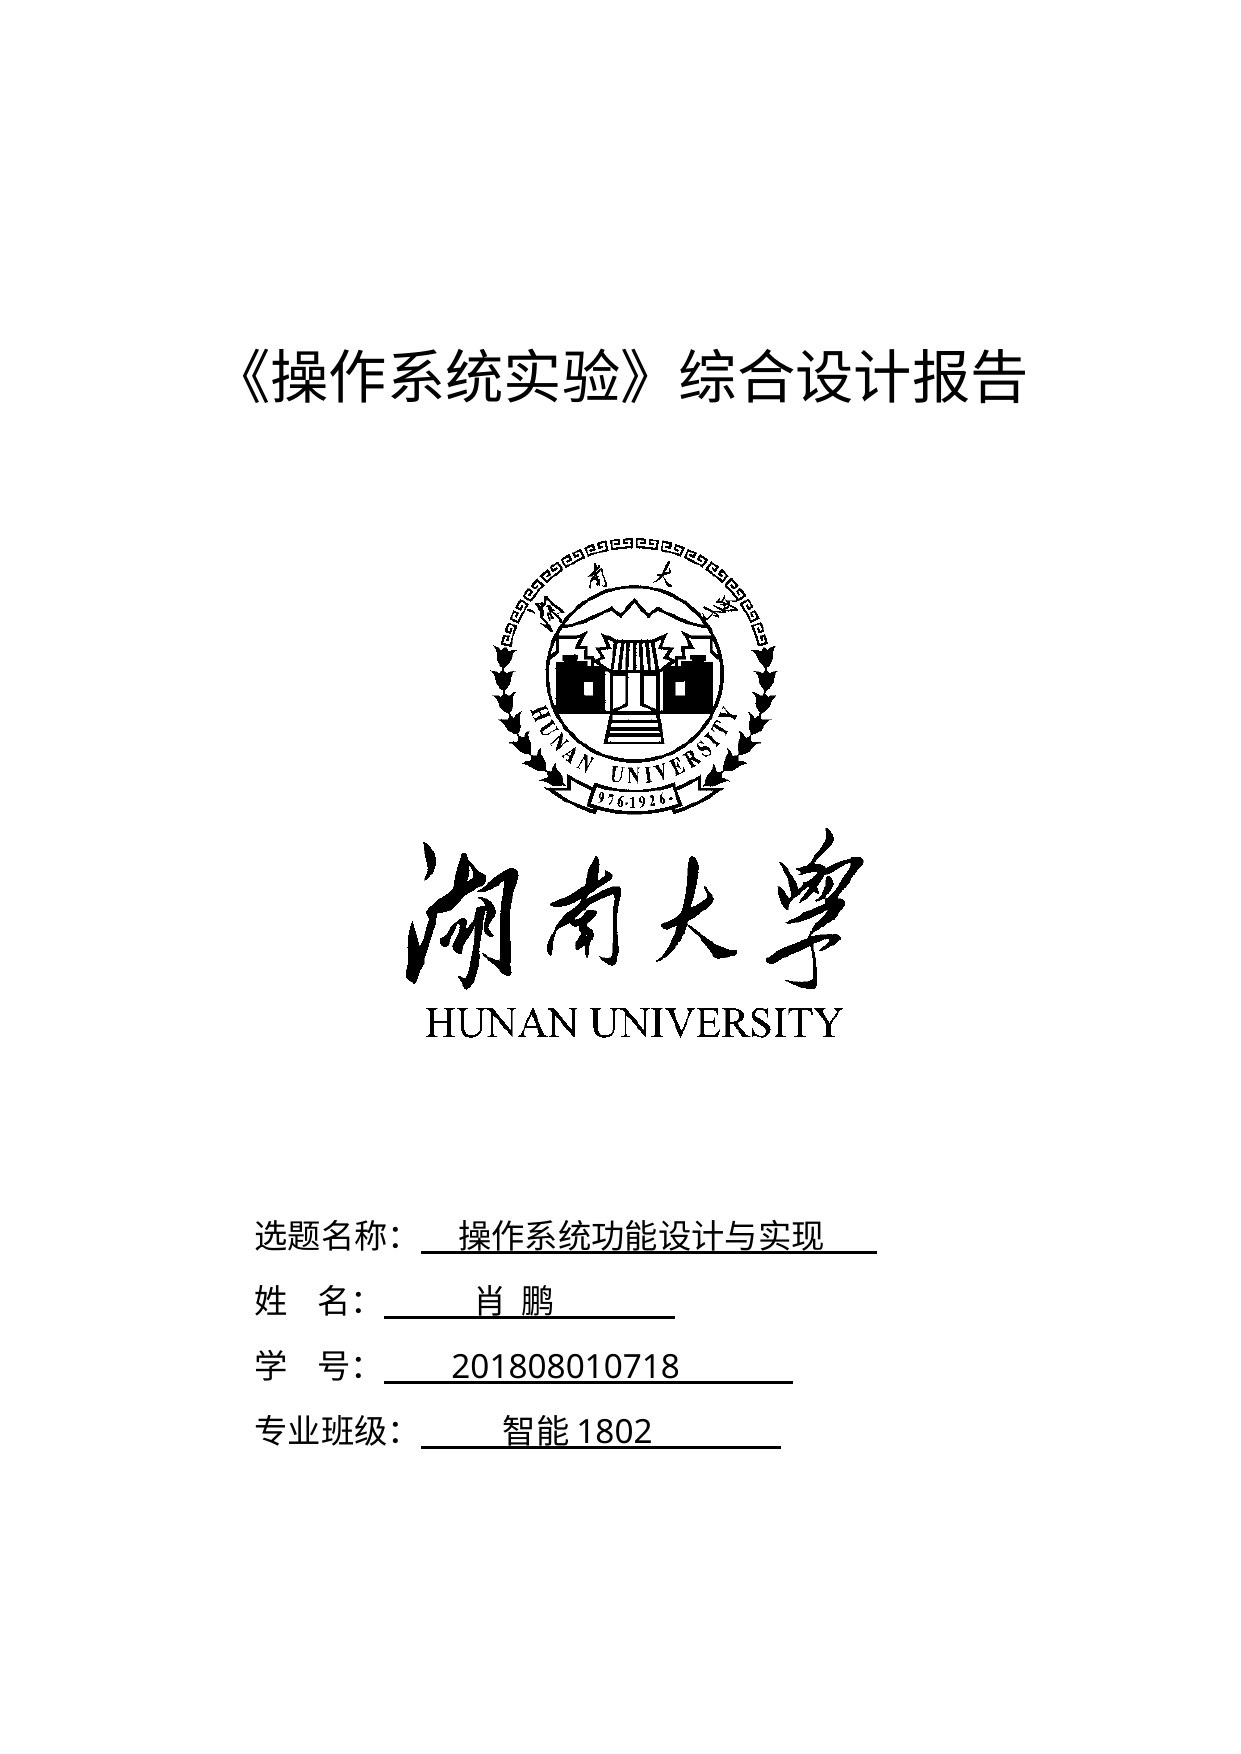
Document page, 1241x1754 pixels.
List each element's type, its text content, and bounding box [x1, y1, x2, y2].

picture [337, 470, 926, 1101]
text 姓 名： 肖 鹏 [187, 1267, 1053, 1332]
text 《操作系统实验》综合设计报告 [187, 324, 1053, 422]
text 学 号： 201808010718 [187, 1332, 1053, 1397]
text 选题名称： 操作系统功能设计与实现 [187, 1202, 1053, 1267]
text 专业班级： 智能1802 [187, 1397, 1053, 1462]
